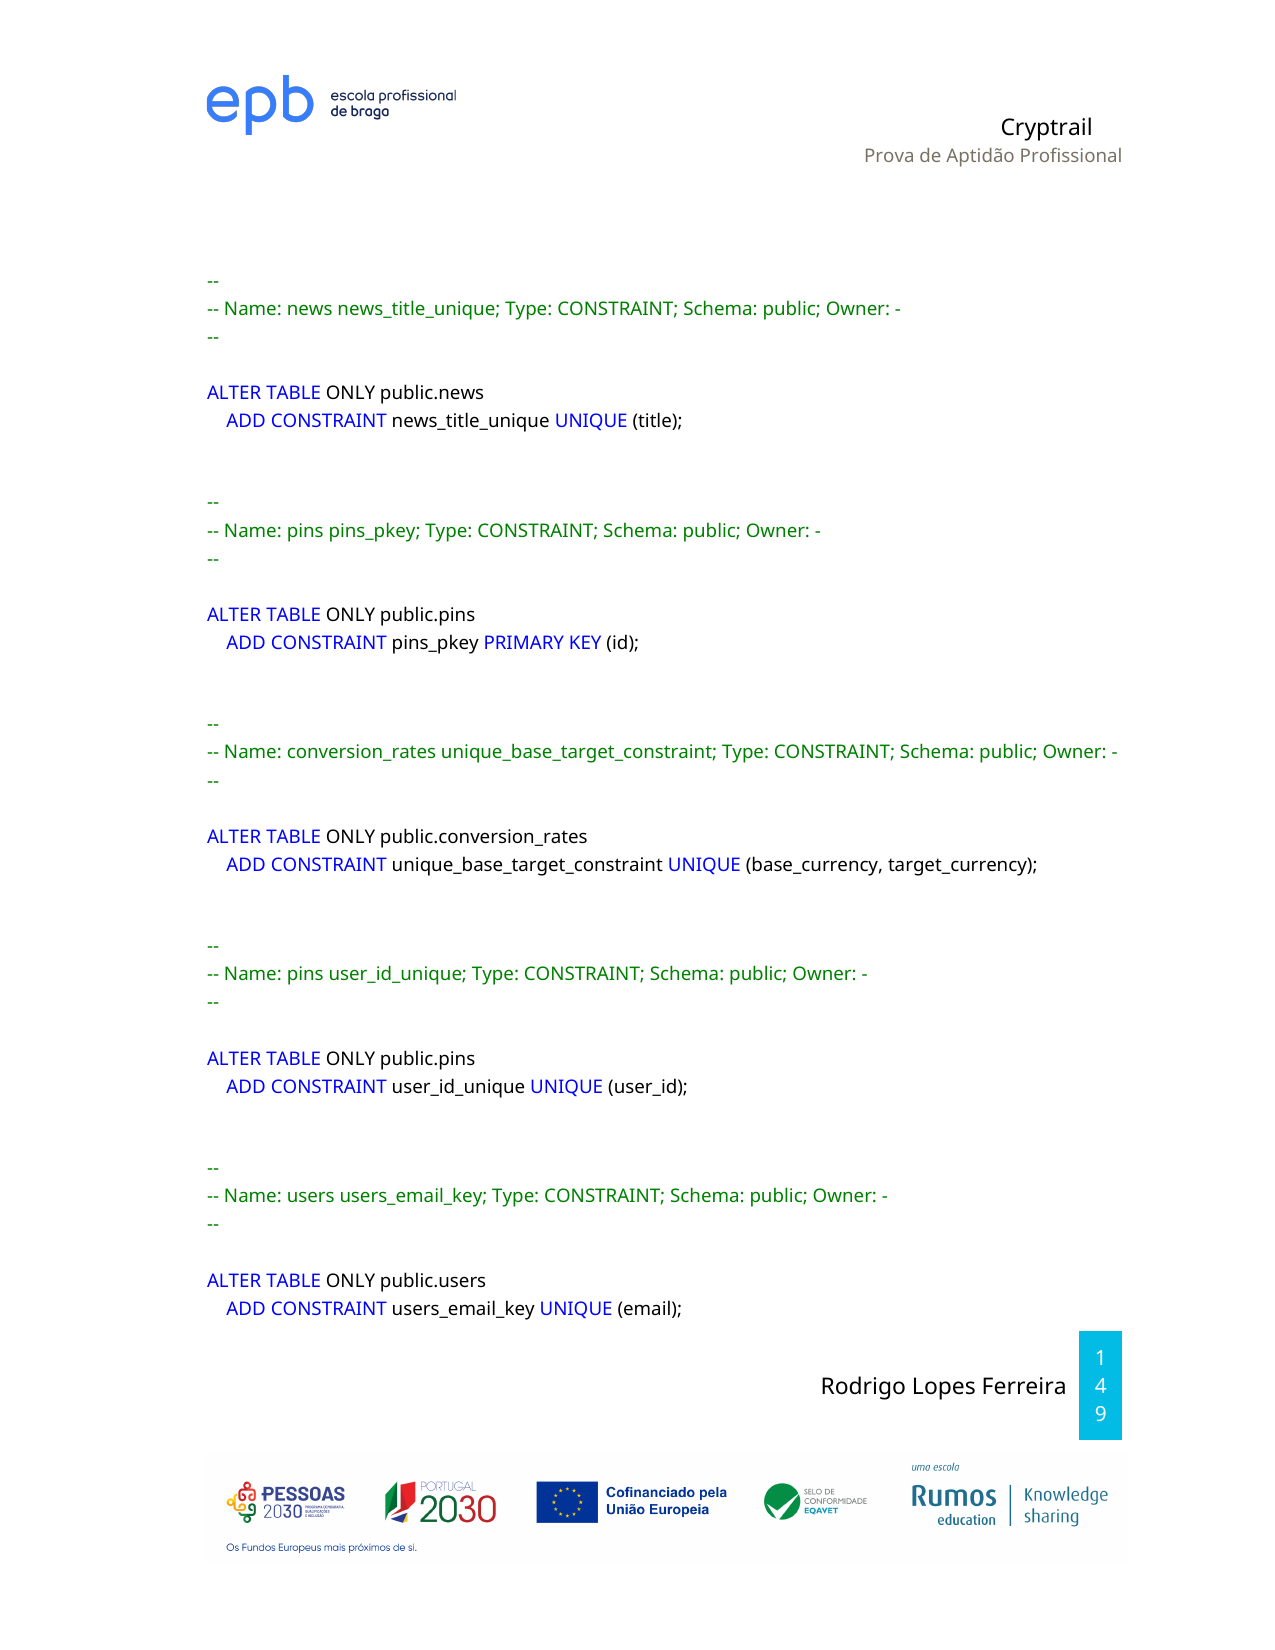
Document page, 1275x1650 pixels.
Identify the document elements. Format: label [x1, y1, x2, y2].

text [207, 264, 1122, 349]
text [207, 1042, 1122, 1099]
picture [206, 75, 456, 135]
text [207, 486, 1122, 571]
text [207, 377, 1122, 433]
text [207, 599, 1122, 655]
picture [206, 1452, 1128, 1562]
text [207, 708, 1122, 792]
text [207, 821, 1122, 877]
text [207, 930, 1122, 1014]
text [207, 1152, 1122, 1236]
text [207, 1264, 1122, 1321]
